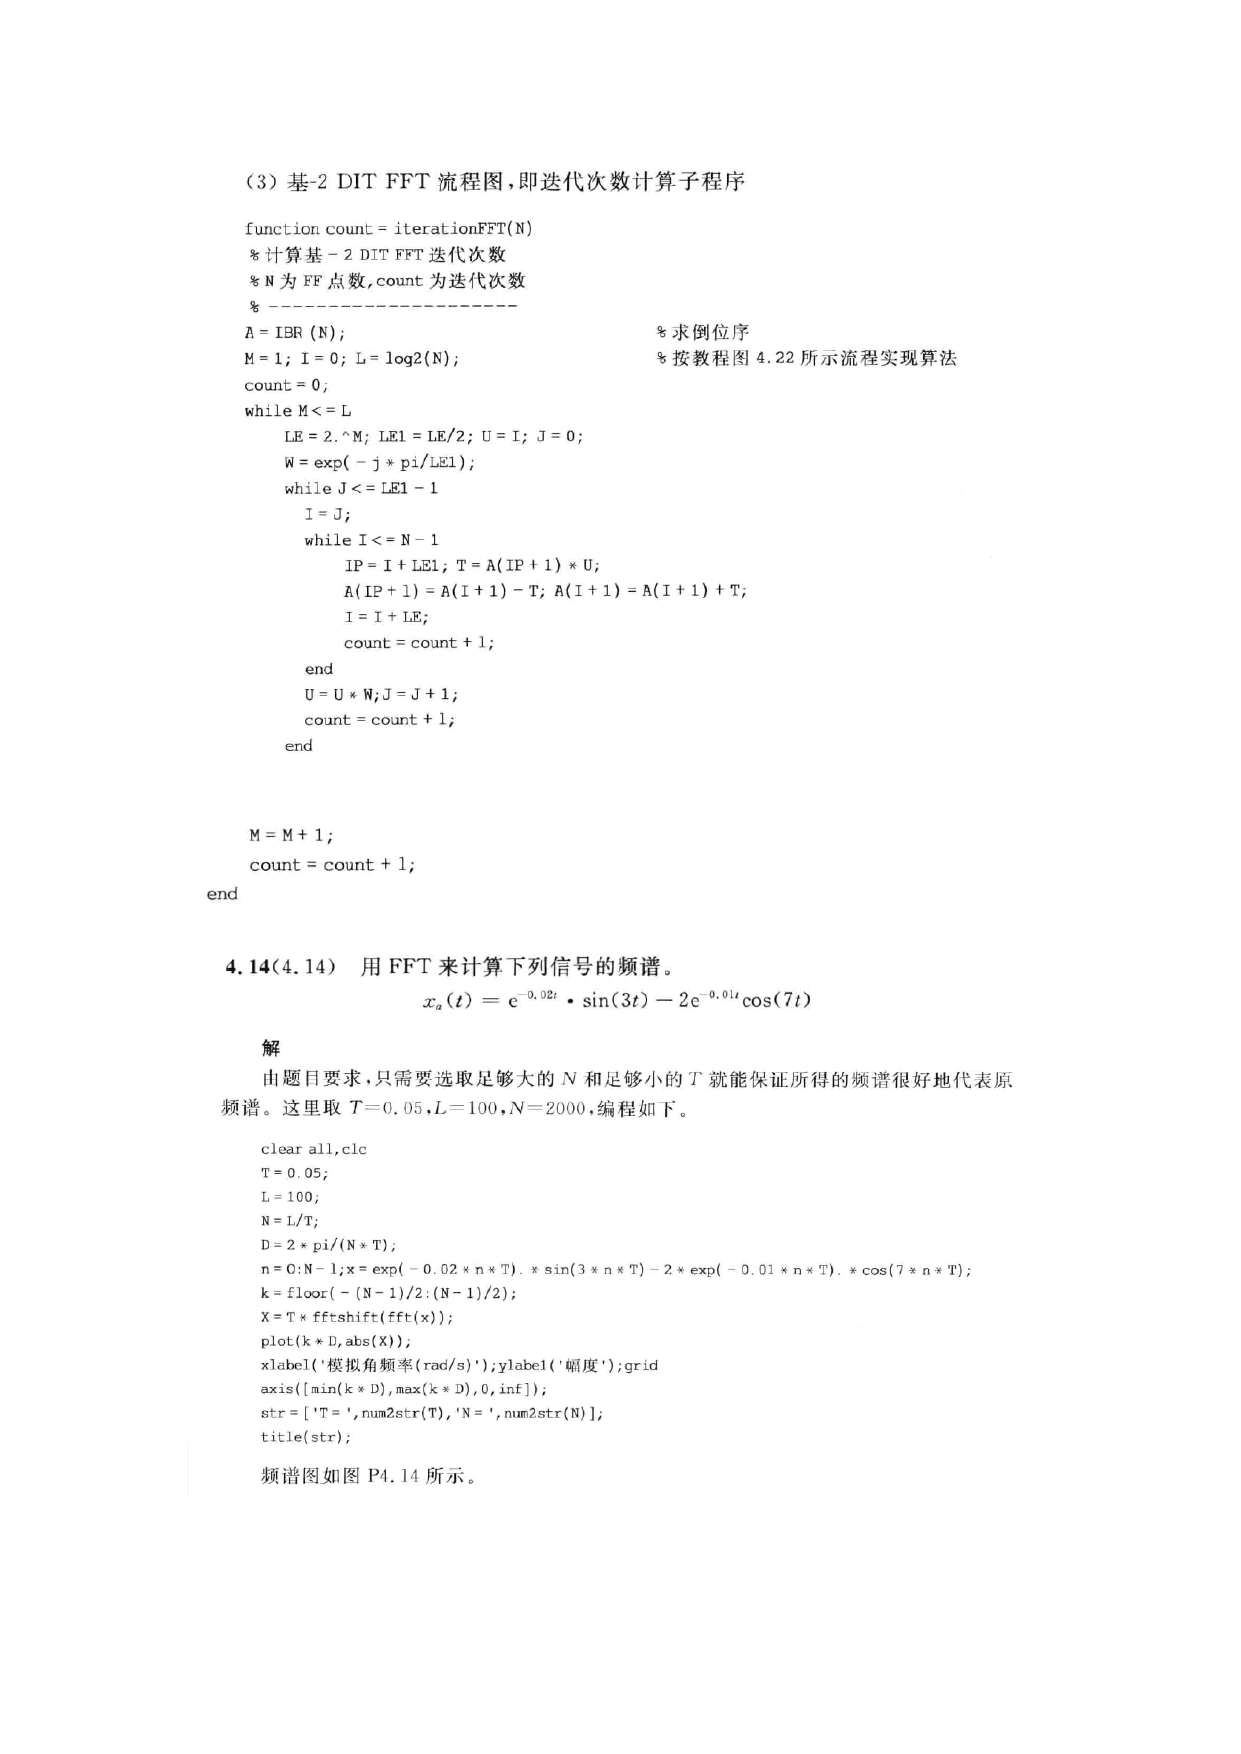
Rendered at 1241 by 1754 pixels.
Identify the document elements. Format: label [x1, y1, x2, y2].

picture [187, 162, 1053, 803]
picture [187, 812, 1053, 915]
picture [187, 1039, 1053, 1496]
picture [187, 942, 1053, 1017]
